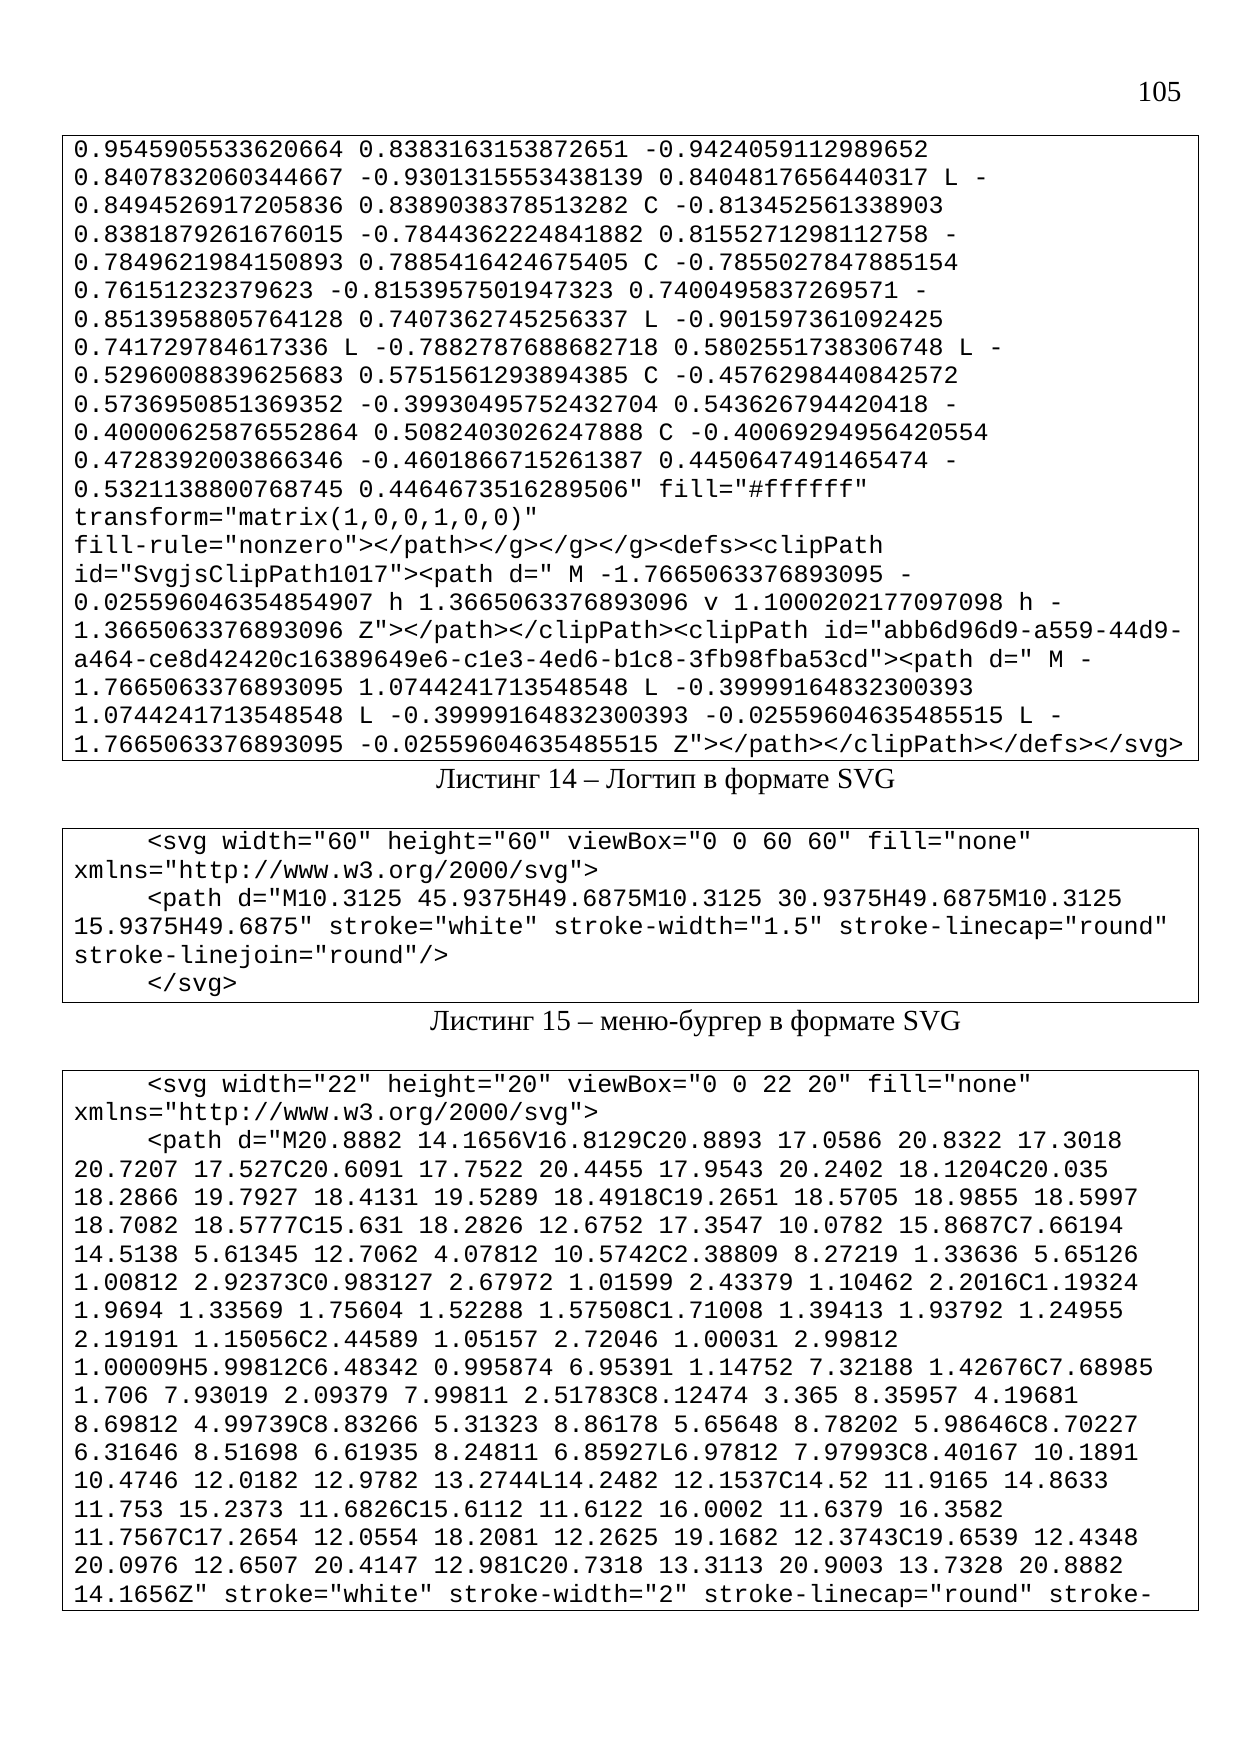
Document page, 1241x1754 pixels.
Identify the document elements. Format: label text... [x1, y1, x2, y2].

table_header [63, 136, 1198, 760]
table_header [63, 1071, 1198, 1610]
text Листинг 14 – Логтип в формате SVG [361, 761, 1181, 794]
text Листинг 15 – меню-бургер в формате SVG [136, 1003, 1181, 1037]
table_header <svg width="60" height="60" viewBox="0 0 60 60" fill="none" xmlns="http://www.w3.org/2000/svg"> <path d="M10.3125 45.9375H49.6875M10.3125 30.9375H49.6875M10.3125 15.9375H49.6875" stroke="white" stroke-width="1.5" stroke-linecap="round" stroke-linejoin="round"/> </svg> [63, 829, 1198, 1002]
